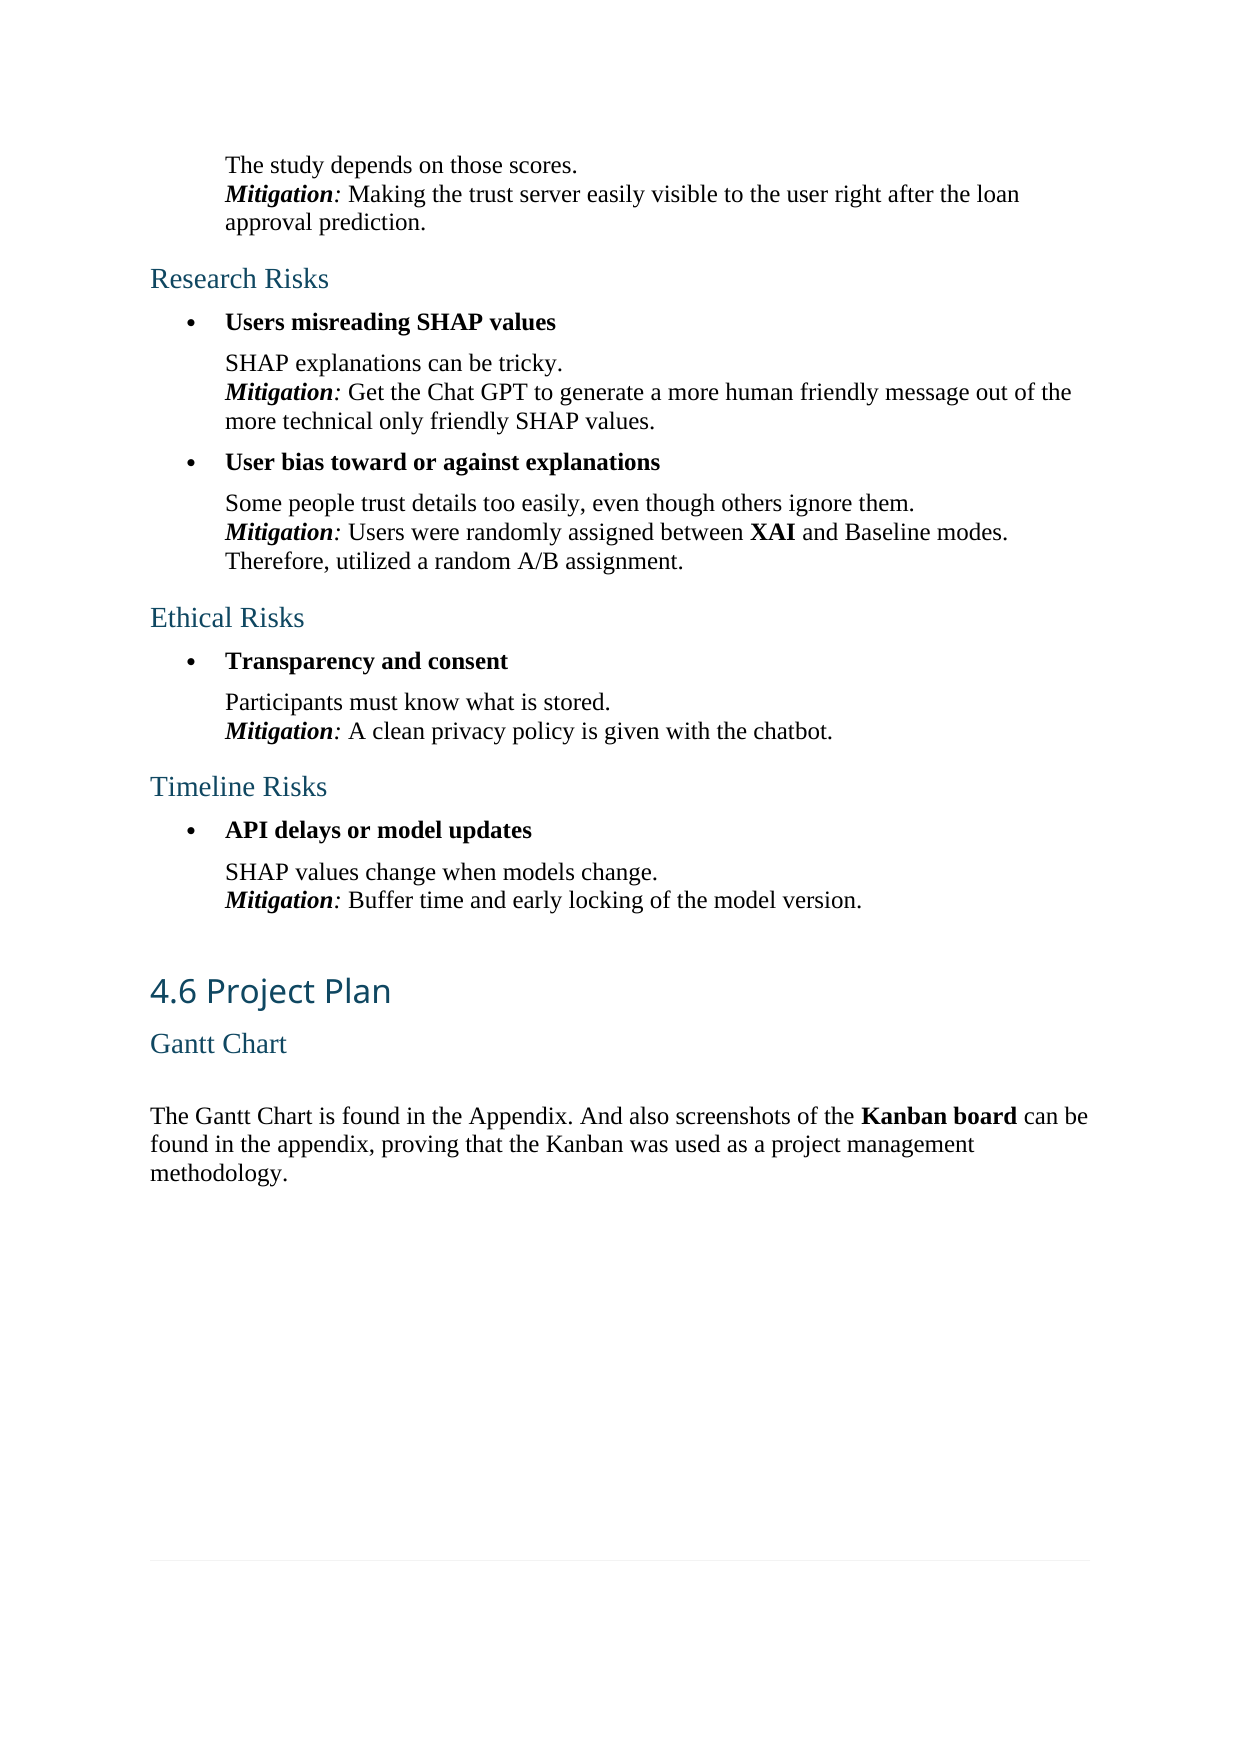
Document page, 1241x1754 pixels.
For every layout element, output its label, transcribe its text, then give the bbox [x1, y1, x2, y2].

subtitle Gantt Chart [150, 1026, 1090, 1059]
subtitle Timeline Risks [150, 769, 1090, 803]
text The Gantt Chart is found in the Appendix. And also screenshots of the Kanban board can be found in the appendix, proving that the Kanban was used as a project management methodology. [150, 1101, 1090, 1187]
subtitle Ethical Risks [150, 600, 1090, 633]
text Mitigation: Get the Chat GPT to generate a more human friendly message out of the more technical only friendly SHAP values. [225, 377, 1090, 435]
text Some people trust details too easily, even though others ignore them. [225, 488, 1090, 517]
subtitle Research Risks [150, 261, 1090, 295]
text Mitigation: Users were randomly assigned between XAI and Baseline modes. Therefore, utilized a random A/B assignment. [225, 517, 1090, 575]
text Mitigation: Buffer time and early locking of the model version. [225, 886, 1090, 914]
text The study depends on those scores. [225, 150, 1090, 179]
text SHAP values change when models change. [225, 857, 1090, 886]
text Participants must know what is stored. [225, 687, 1090, 716]
list API delays or model updates [187, 816, 1090, 844]
text Mitigation: Making the trust server easily visible to the user right after the loan approval prediction. [225, 179, 1090, 236]
list Users misreading SHAP values [187, 307, 1090, 336]
subtitle 4.6 Project Plan [150, 968, 1090, 1013]
list Transparency and consent [187, 646, 1090, 674]
text SHAP explanations can be tricky. [225, 348, 1090, 377]
list User bias toward or against explanations [187, 447, 1090, 476]
text Mitigation: A clean privacy policy is given with the chatbot. [225, 716, 1090, 744]
